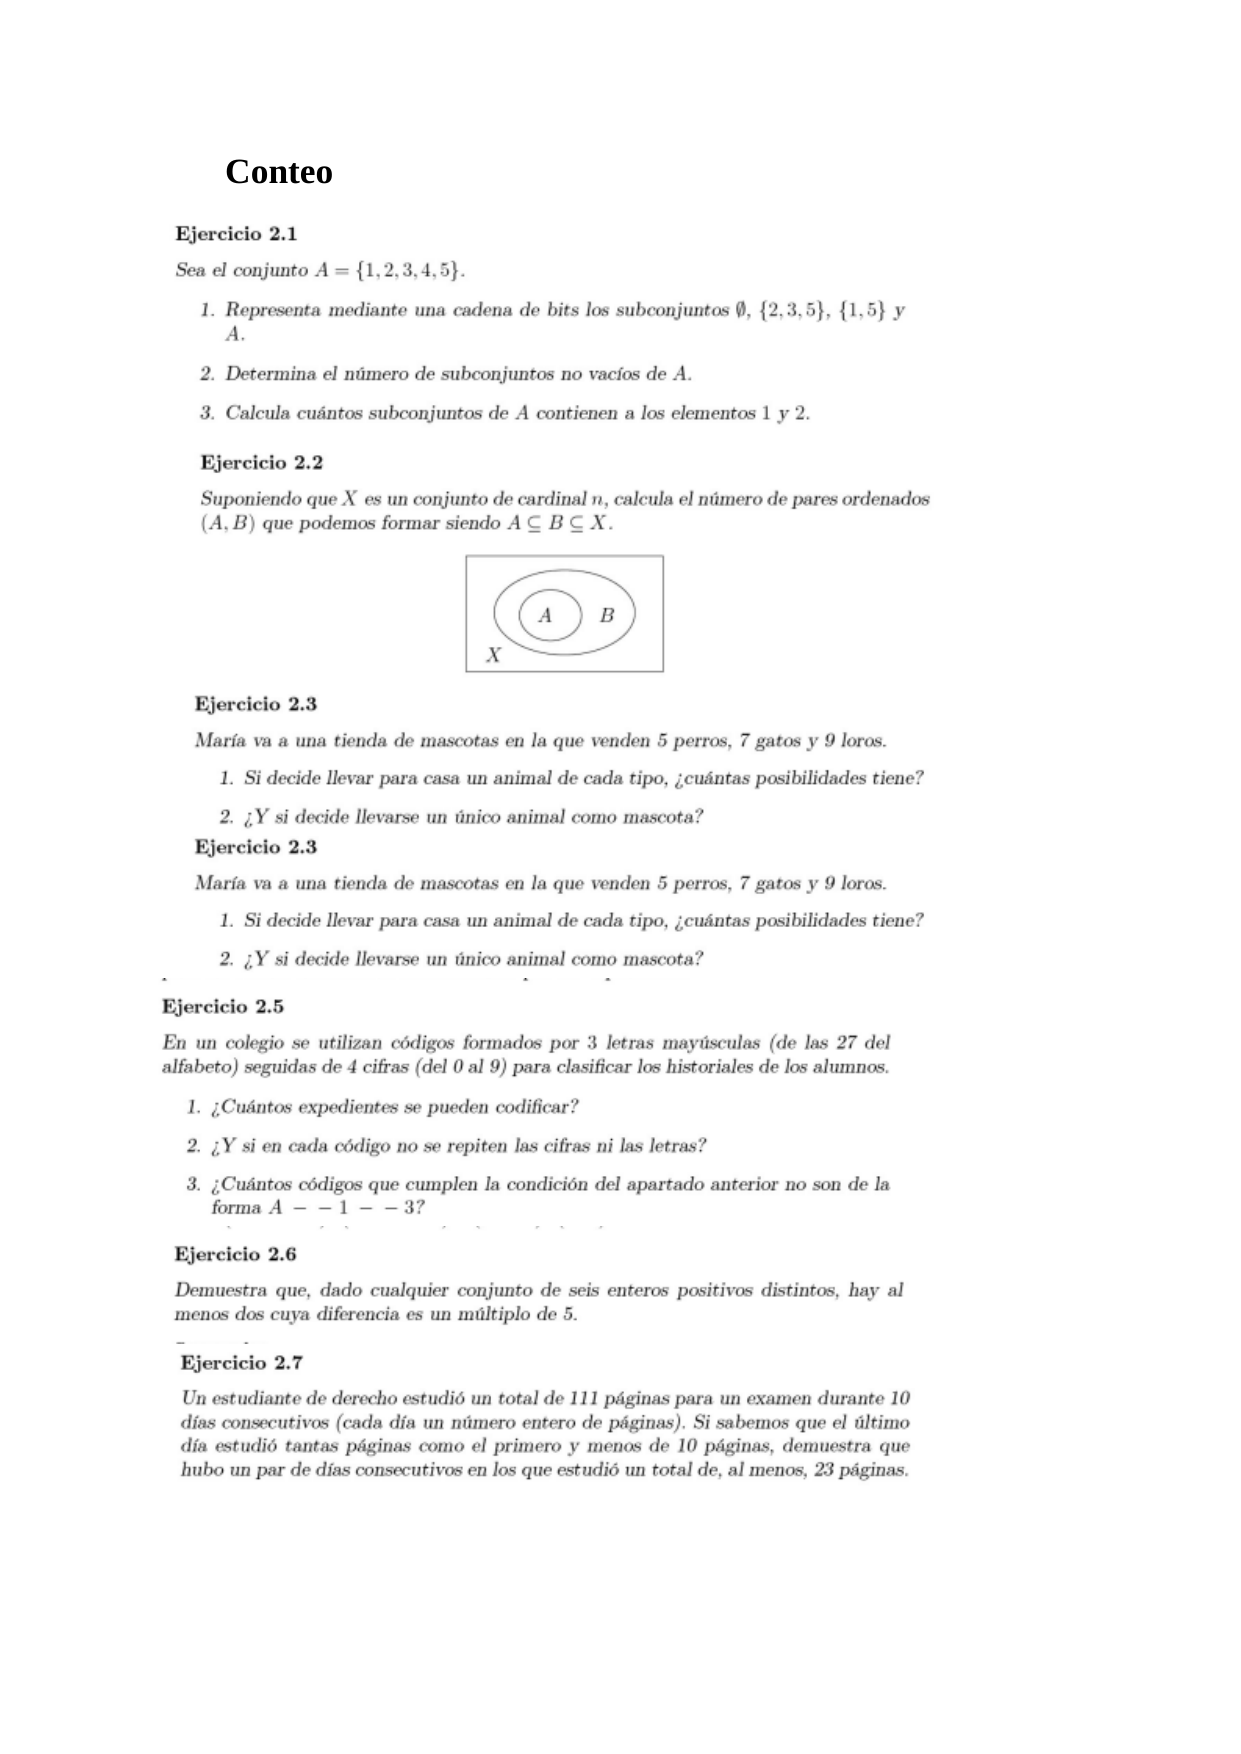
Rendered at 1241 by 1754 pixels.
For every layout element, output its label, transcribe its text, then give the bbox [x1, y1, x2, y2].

picture [150, 836, 960, 974]
picture [150, 441, 952, 690]
picture [150, 978, 947, 1222]
text Conteo [150, 150, 1090, 191]
picture [150, 694, 960, 832]
picture [150, 217, 951, 437]
picture [150, 1226, 968, 1344]
picture [150, 1348, 964, 1489]
